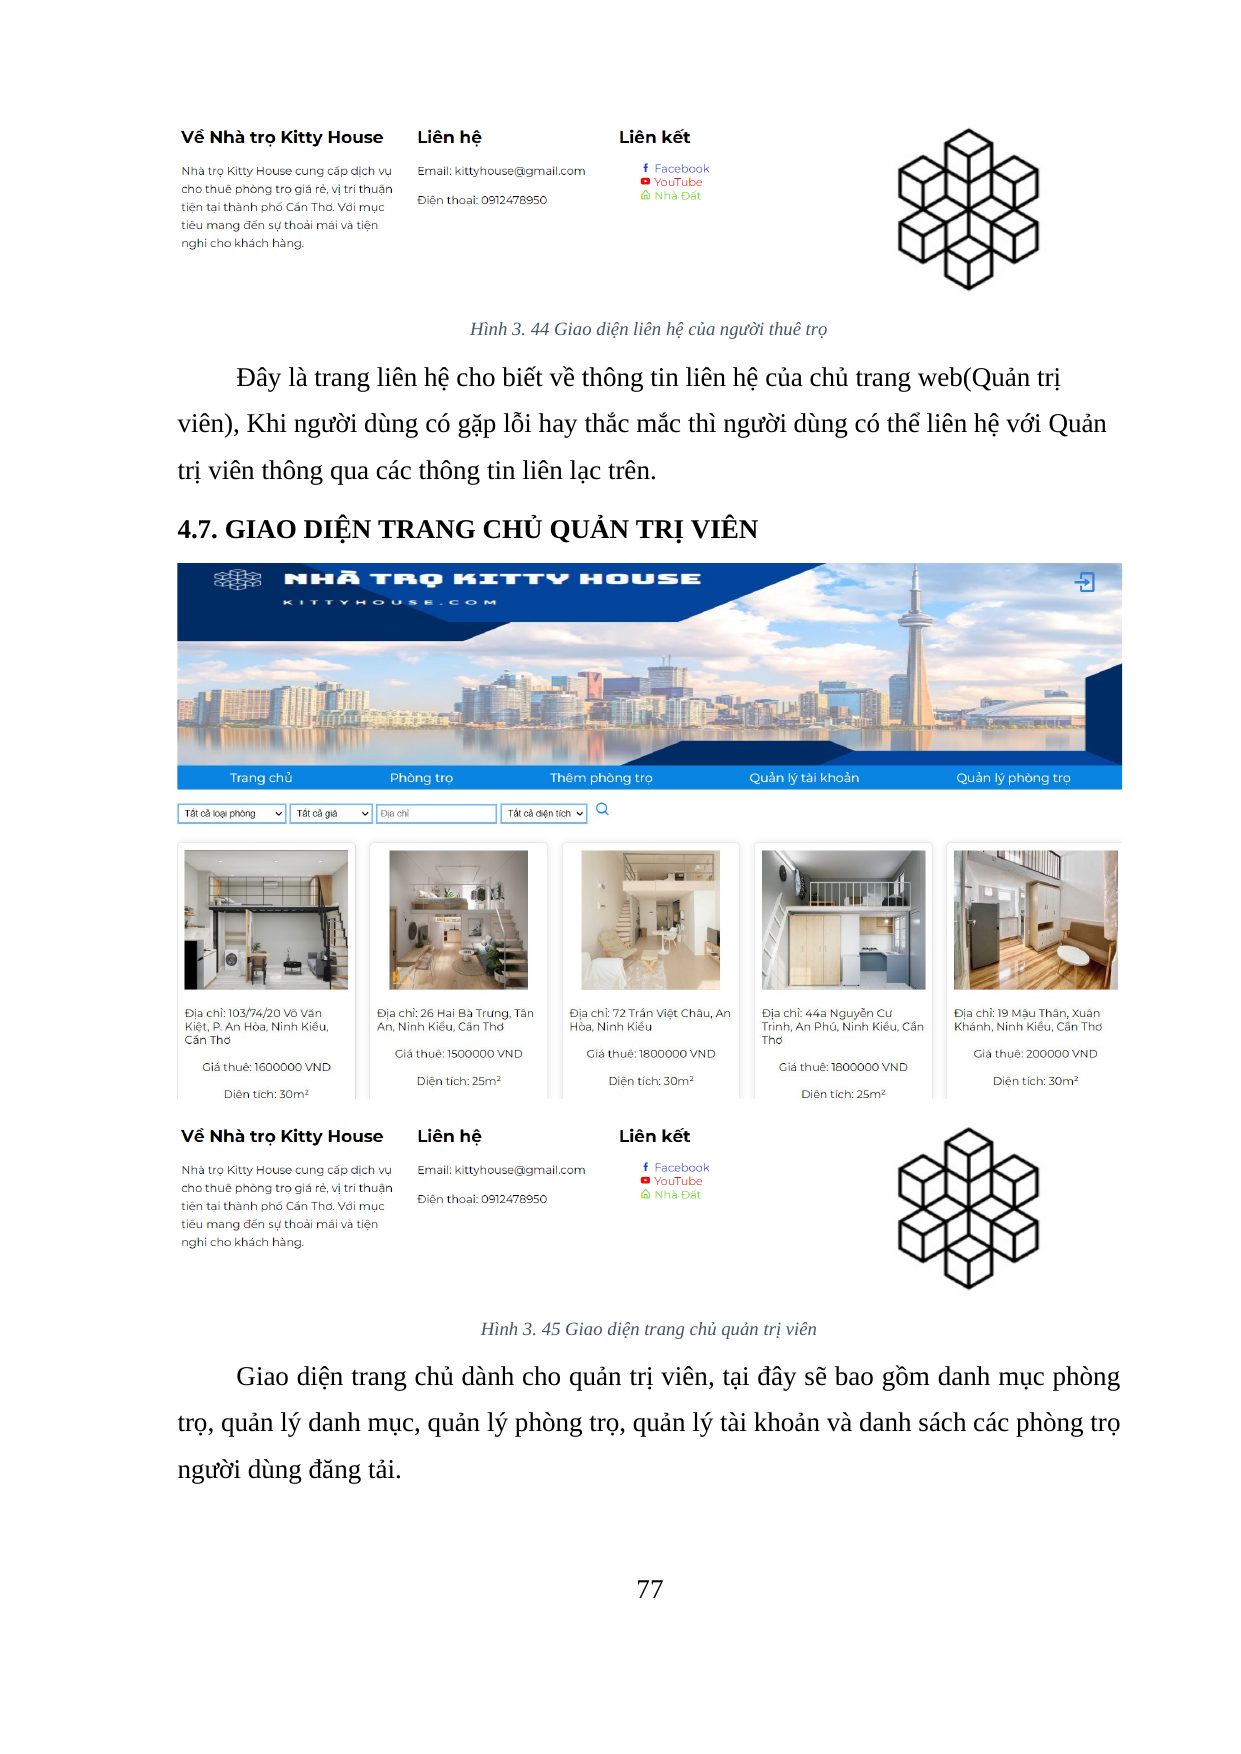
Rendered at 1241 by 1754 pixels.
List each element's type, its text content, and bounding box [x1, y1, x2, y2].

picture [177, 118, 1123, 300]
text Đây là trang liên hệ cho biết về thông tin liên hệ của chủ trang web(Quản trị viên), Khi người dùng có gặp lỗi hay thắc mắc thì người dùng có thể liên hệ với Quản trị viên thông qua các thông tin liên lạc trên. [177, 361, 1122, 485]
text Giao diện trang chủ dành cho quản trị viên, tại đây sẽ bao gồm danh mục phòng trọ, quản lý danh mục, quản lý phòng trọ, quản lý tài khoản và danh sách các phòng trọ người dùng đăng tải. [177, 1360, 1122, 1484]
picture [177, 1117, 1123, 1299]
picture [177, 563, 1123, 1099]
subtitle 4.7. GIAO DIỆN TRANG CHỦ QUẢN TRỊ VIÊN [177, 513, 1122, 544]
